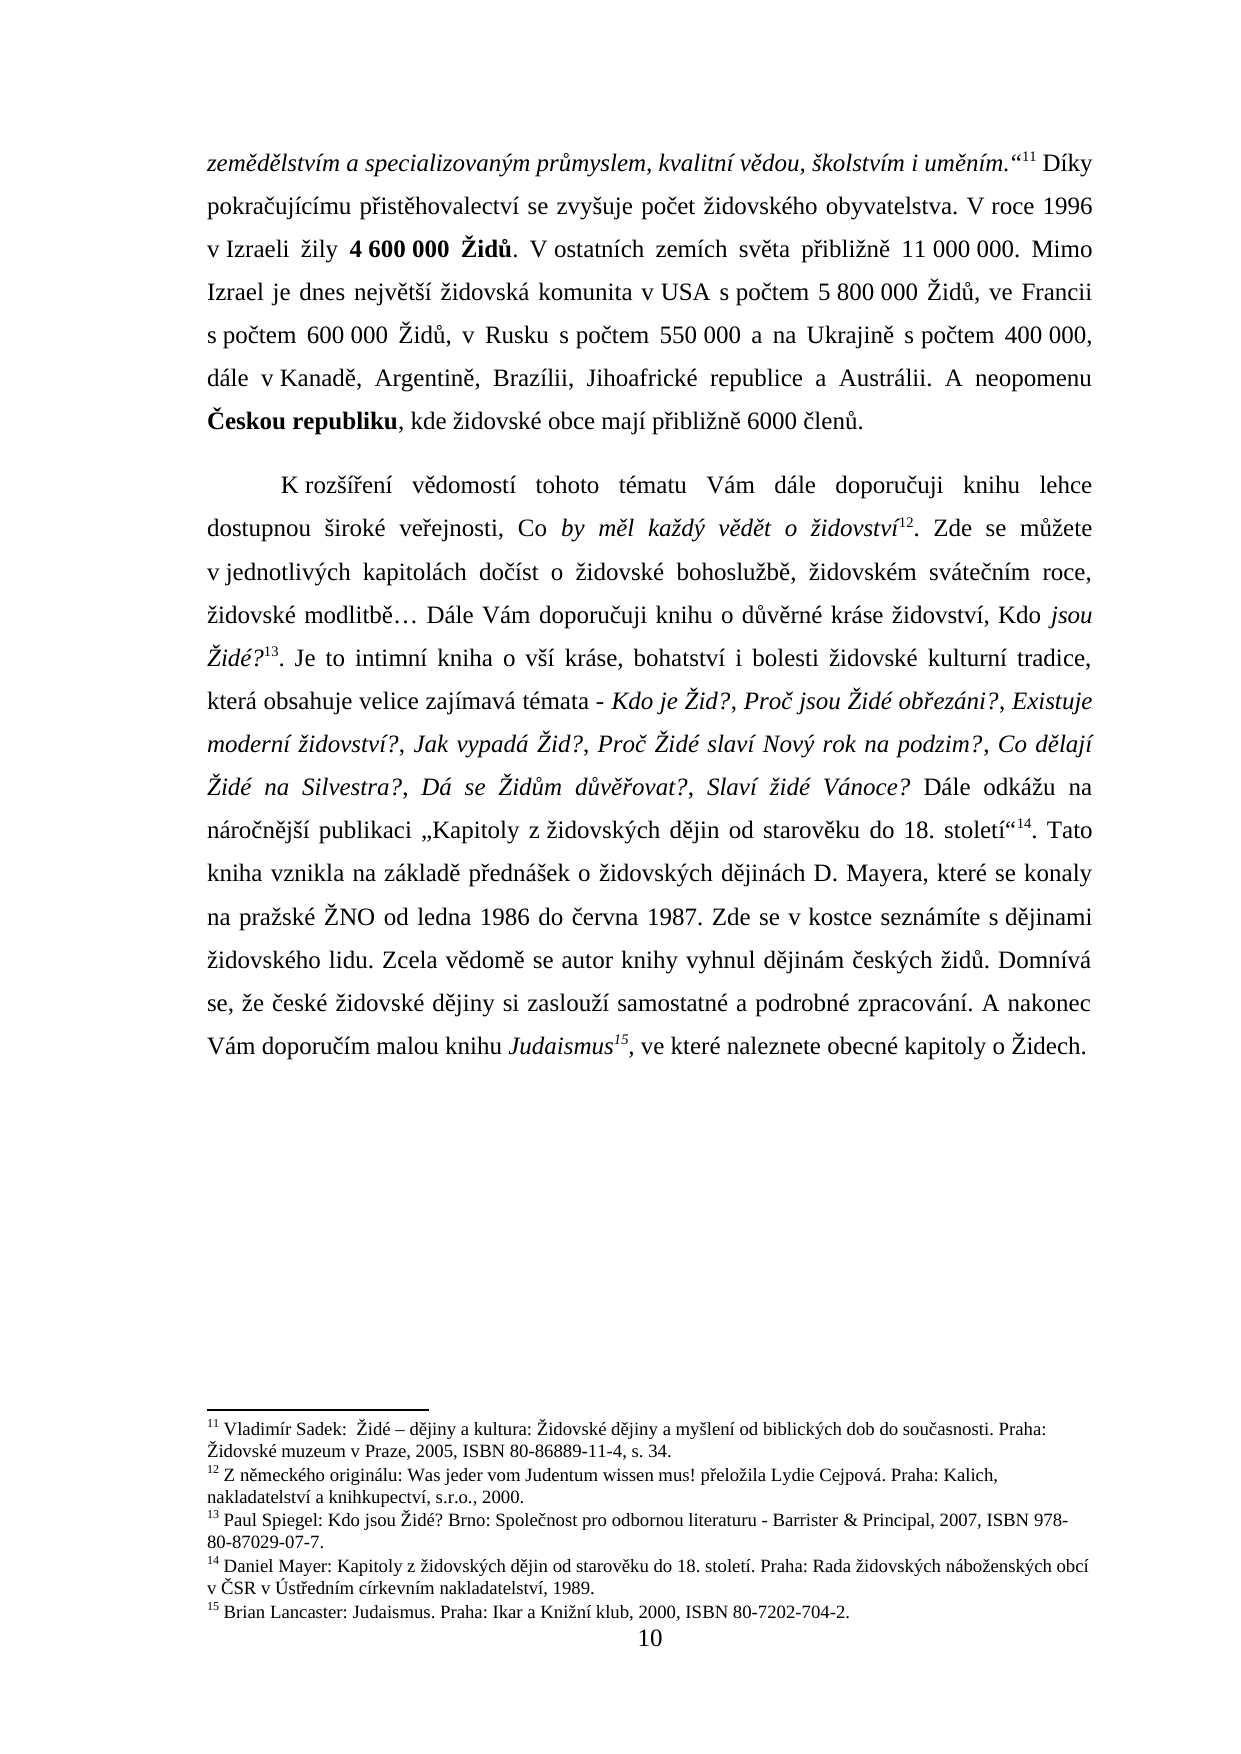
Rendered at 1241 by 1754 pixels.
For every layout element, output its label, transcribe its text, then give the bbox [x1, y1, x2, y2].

text K rozšíření vědomostí tohoto tématu Vám dále doporučuji knihu lehce dostupnou široké veřejnosti, Co by měl každý vědět o židovství. Zde se můžete v jednotlivých kapitolách dočíst o židovské bohoslužbě, židovském svátečním roce, židovské modlitbě… Dále Vám doporučuji knihu o důvěrné kráse židovství, Kdo jsou Židé?. Je to intimní kniha o vší kráse, bohatství i bolesti židovské kulturní tradice, která obsahuje velice zajímavá témata - Kdo je Žid?, Proč jsou Židé obřezáni?, Existuje moderní židovství?, Jak vypadá Žid?, Proč Židé slaví Nový rok na podzim?, Co dělají Židé na Silvestra?, Dá se Židům důvěřovat?, Slaví židé Vánoce? Dále odkážu na náročnější publikaci „Kapitoly z židovských dějin od starověku do 18. století“. Tato kniha vznikla na základě přednášek o židovských dějinách D. Mayera, které se konaly na pražské ŽNO od ledna 1986 do června 1987. Zde se v kostce seznámíte s dějinami židovského lidu. Zcela vědomě se autor knihy vyhnul dějinám českých židů. Domnívá se, že české židovské dějiny si zaslouží samostatné a podrobné zpracování. A nakonec Vám doporučím malou knihu Judaismus, ve které naleznete obecné kapitoly o Židech. [207, 470, 1092, 1060]
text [207, 148, 1092, 435]
